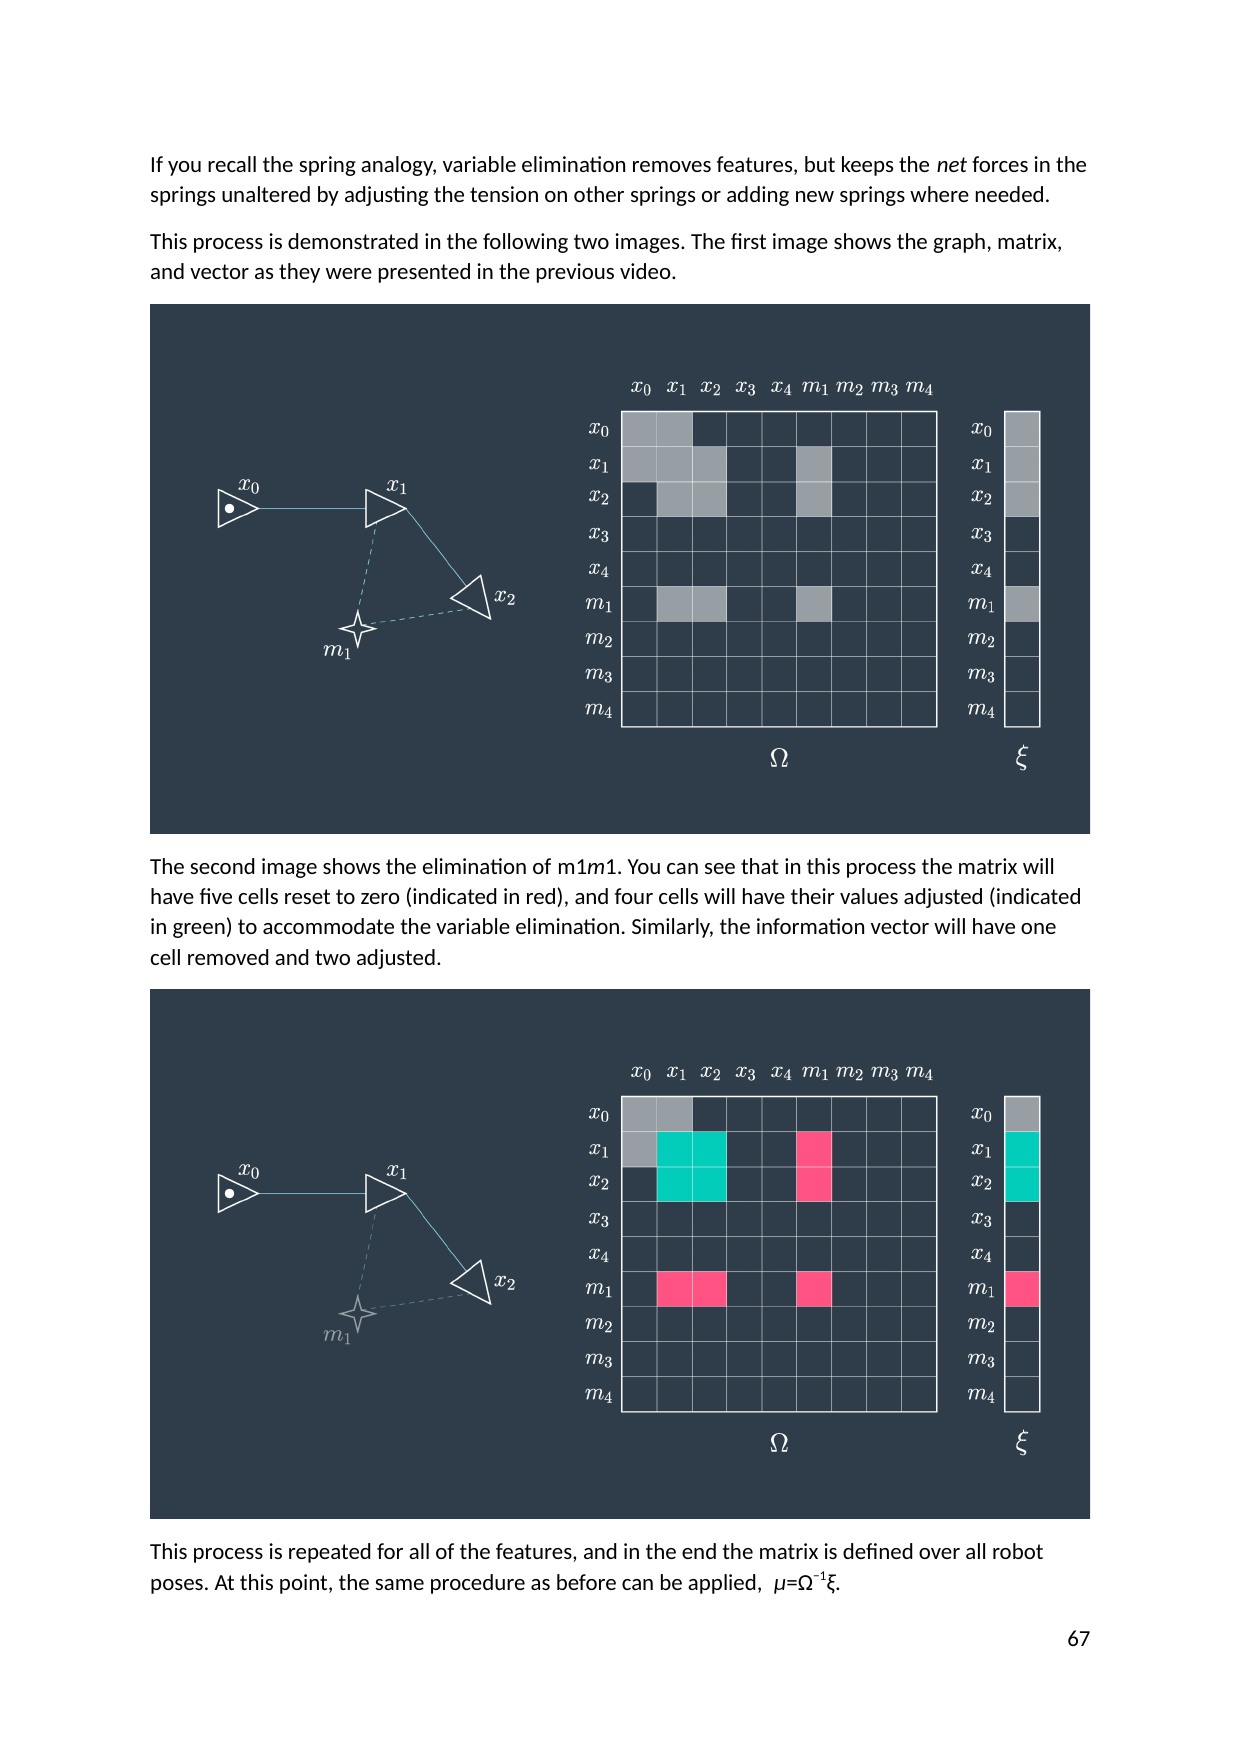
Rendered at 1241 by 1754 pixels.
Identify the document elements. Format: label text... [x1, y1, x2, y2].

text This process is demonstrated in the following two images. The first image shows the graph, matrix, and vector as they were presented in the previous video. [150, 227, 1090, 285]
picture [150, 989, 1091, 1519]
picture [150, 304, 1091, 834]
text This process is repeated for all of the features, and in the end the matrix is defined over all robot poses. At this point, the same procedure as before can be applied, μ=Ω−1ξ. [150, 1537, 1090, 1596]
text If you recall the spring analogy, variable elimination removes features, but keeps the net forces in the springs unaltered by adjusting the tension on other springs or adding new springs where needed. [150, 150, 1090, 208]
text The second image shows the elimination of m1m1​. You can see that in this process the matrix will have five cells reset to zero (indicated in red), and four cells will have their values adjusted (indicated in green) to accommodate the variable elimination. Similarly, the information vector will have one cell removed and two adjusted. [150, 852, 1090, 971]
